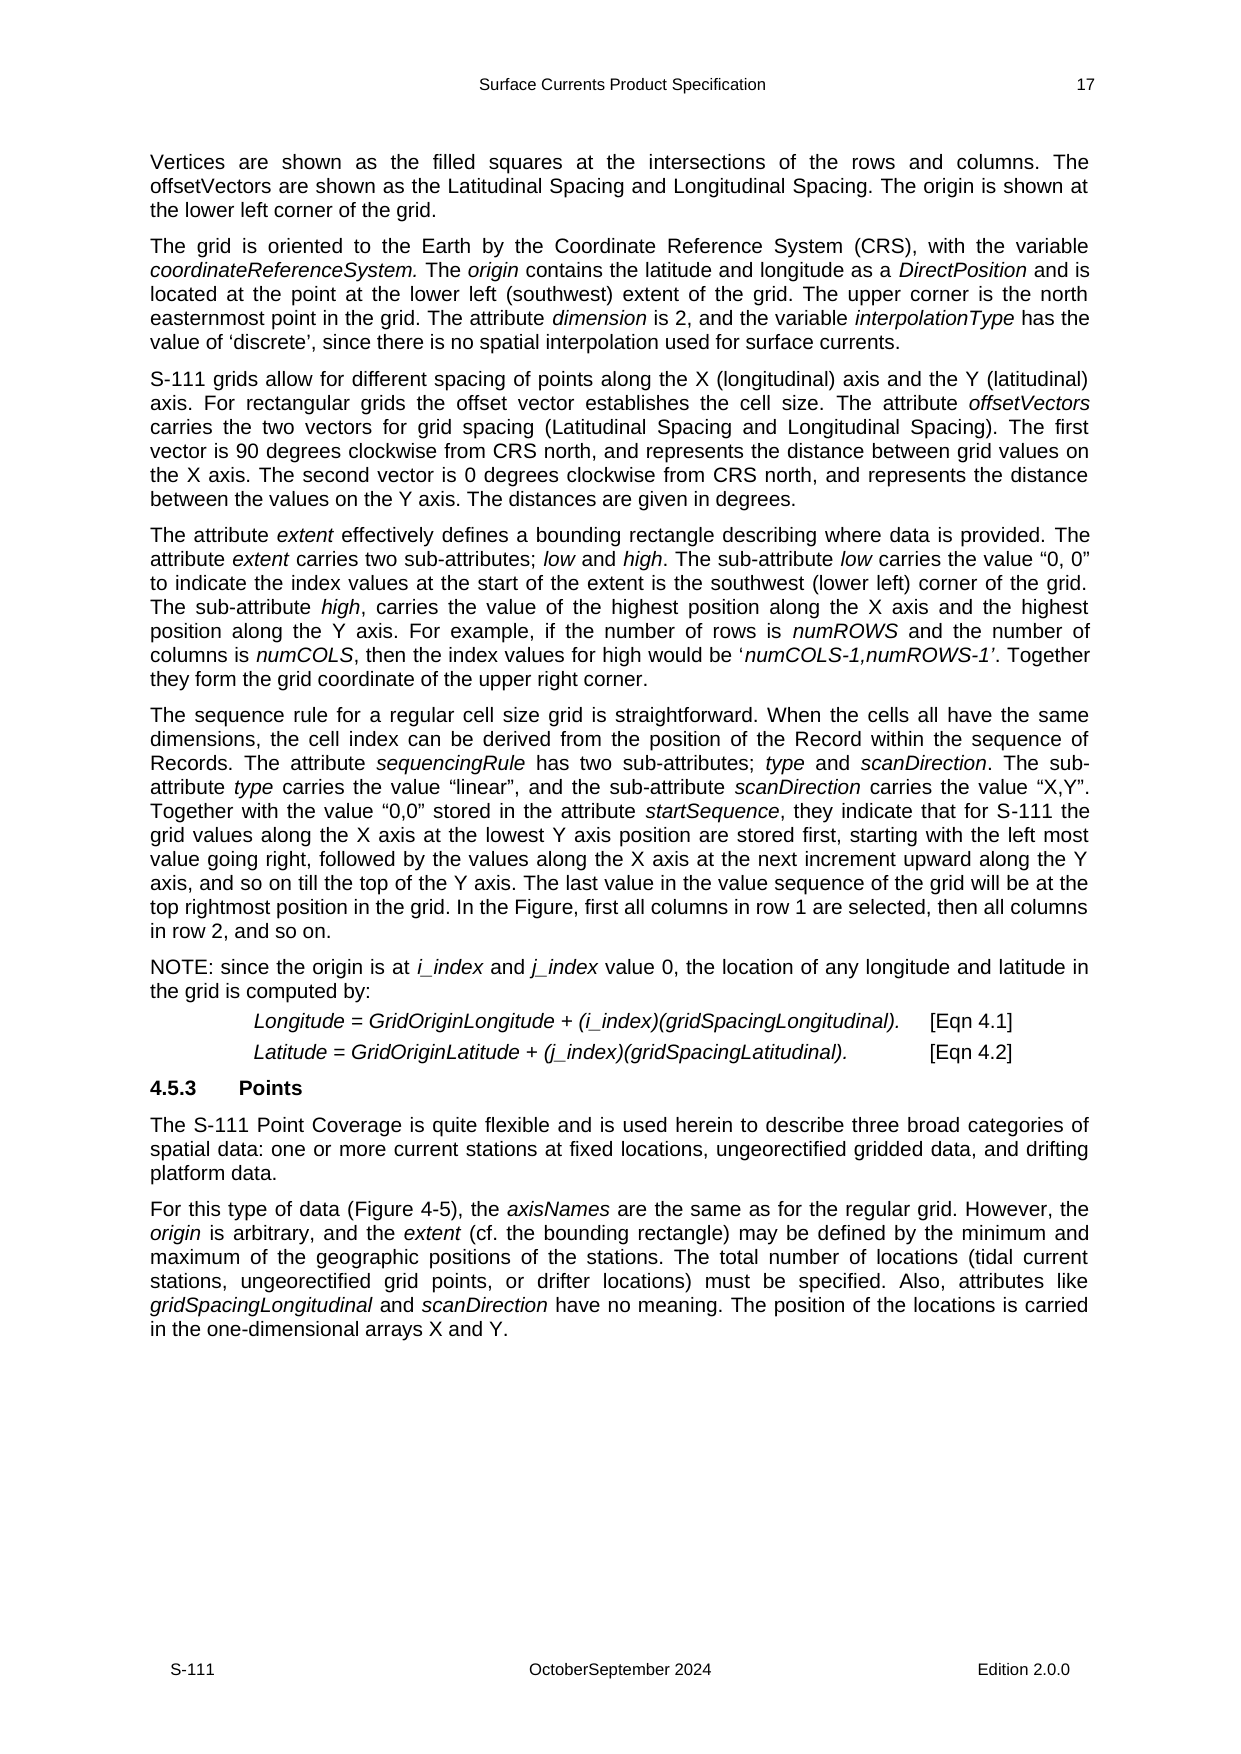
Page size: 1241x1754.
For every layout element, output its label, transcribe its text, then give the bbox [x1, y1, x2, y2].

text The S-111 Point Coverage is quite flexible and is used herein to describe three broad categories of spatial data: one or more current stations at fixed locations, ungeorectified gridded data, and drifting platform data. [150, 1112, 1090, 1184]
text NOTE: since the origin is at i_index and j_index value 0, the location of any longitude and latitude in the grid is computed by: [150, 955, 1090, 1003]
text For this type of data (Figure 4-5), the axisNames are the same as for the regular grid. However, the origin is arbitrary, and the extent (cf. the bounding rectangle) may be defined by the minimum and maximum of the geographic positions of the stations. The total number of locations (tidal current stations, ungeorectified grid points, or drifter locations) must be specified. Also, attributes like gridSpacingLongitudinal and scanDirection have no meaning. The position of the locations is carried in the one-dimensional arrays X and Y. [150, 1197, 1090, 1341]
text The sequence rule for a regular cell size grid is straightforward. When the cells all have the same dimensions, the cell index can be derived from the position of the Record within the sequence of Records. The attribute sequencingRule has two sub-attributes; type and scanDirection. The sub-attribute type carries the value “linear”, and the sub-attribute scanDirection carries the value “X,Y”. Together with the value “0,0” stored in the attribute startSequence, they indicate that for S-111 the grid values along the X axis at the lowest Y axis position are stored first, starting with the left most value going right, followed by the values along the X axis at the next increment upward along the Y axis, and so on till the top of the Y axis. The last value in the value sequence of the grid will be at the top rightmost position in the grid. In the Figure, first all columns in row 1 are selected, then all columns in row 2, and so on. [150, 703, 1090, 943]
subtitle Points [150, 1076, 1090, 1100]
text Longitude = GridOriginLongitude + (i_index)(gridSpacingLongitudinal). [Eqn 4.1] [253, 1009, 1090, 1033]
text S-111 grids allow for different spacing of points along the X (longitudinal) axis and the Y (latitudinal) axis. For rectangular grids the offset vector establishes the cell size. The attribute offsetVectors carries the two vectors for grid spacing (Latitudinal Spacing and Longitudinal Spacing). The first vector is 90 degrees clockwise from CRS north, and represents the distance between grid values on the X axis. The second vector is 0 degrees clockwise from CRS north, and represents the distance between the values on the Y axis. The distances are given in degrees. [150, 367, 1090, 510]
text Vertices are shown as the filled squares at the intersections of the rows and columns. The offsetVectors are shown as the Latitudinal Spacing and Longitudinal Spacing. The origin is shown at the lower left corner of the grid. [150, 150, 1090, 222]
text Latitude = GridOriginLatitude + (j_index)(gridSpacingLatitudinal). [Eqn 4.2] [253, 1039, 1090, 1063]
text The attribute extent effectively defines a bounding rectangle describing where data is provided. The attribute extent carries two sub-attributes; low and high. The sub-attribute low carries the value “0, 0” to indicate the index values at the start of the extent is the southwest (lower left) corner of the grid. The sub-attribute high, carries the value of the highest position along the X axis and the highest position along the Y axis. For example, if the number of rows is numROWS and the number of columns is numCOLS, then the index values for high would be ‘numCOLS-1,numROWS-1’. Together they form the grid coordinate of the upper right corner. [150, 523, 1090, 691]
text The grid is oriented to the Earth by the Coordinate Reference System (CRS), with the variable coordinateReferenceSystem. The origin contains the latitude and longitude as a DirectPosition and is located at the point at the lower left (southwest) extent of the grid. The upper corner is the north easternmost point in the grid. The attribute dimension is 2, and the variable interpolationType has the value of ‘discrete’, since there is no spatial interpolation used for surface currents. [150, 234, 1090, 354]
